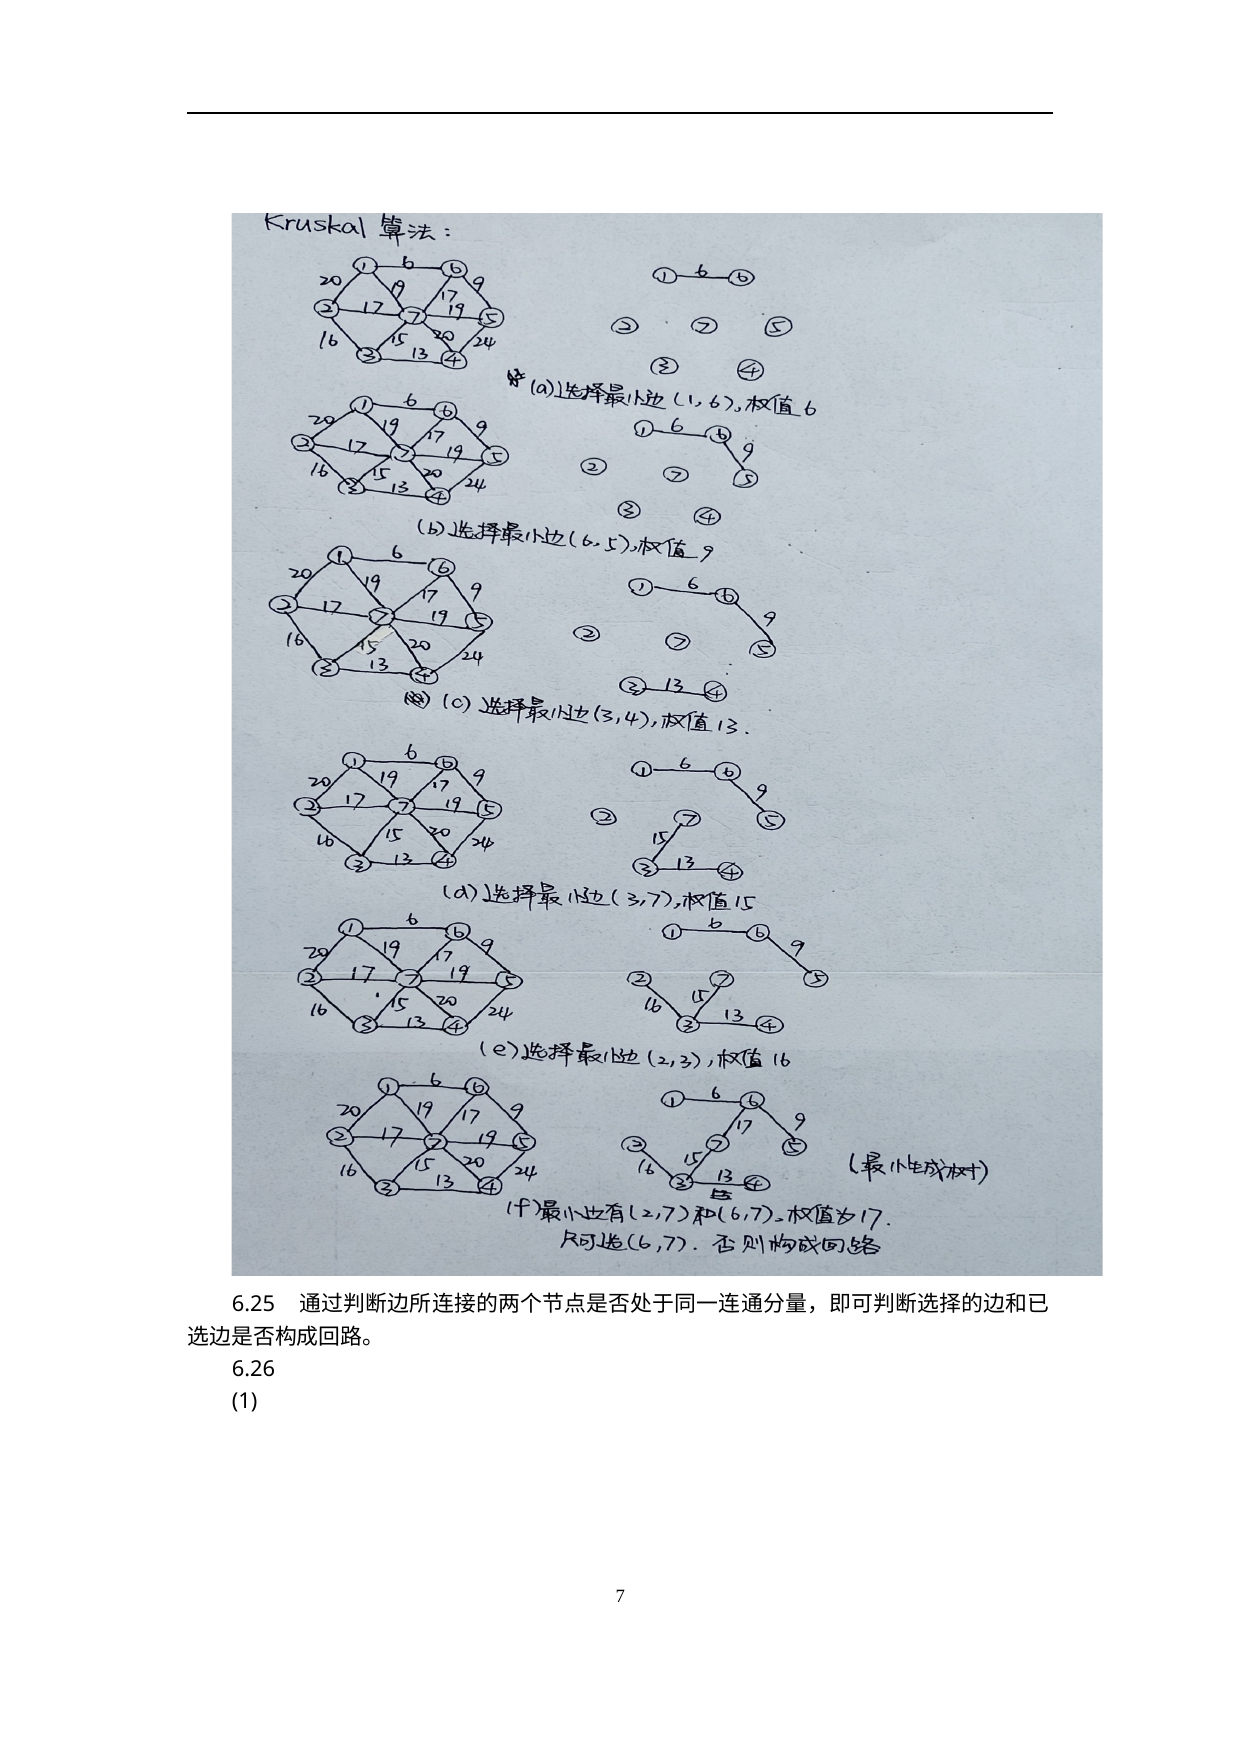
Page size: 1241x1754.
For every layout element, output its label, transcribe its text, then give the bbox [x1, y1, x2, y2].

text (1) [187, 1384, 1053, 1416]
text 6.26 [187, 1351, 1053, 1384]
text 6.25 通过判断边所连接的两个节点是否处于同一连通分量，即可判断选择的边和已选边是否构成回路。 [187, 1286, 1053, 1351]
picture [231, 213, 1103, 1276]
